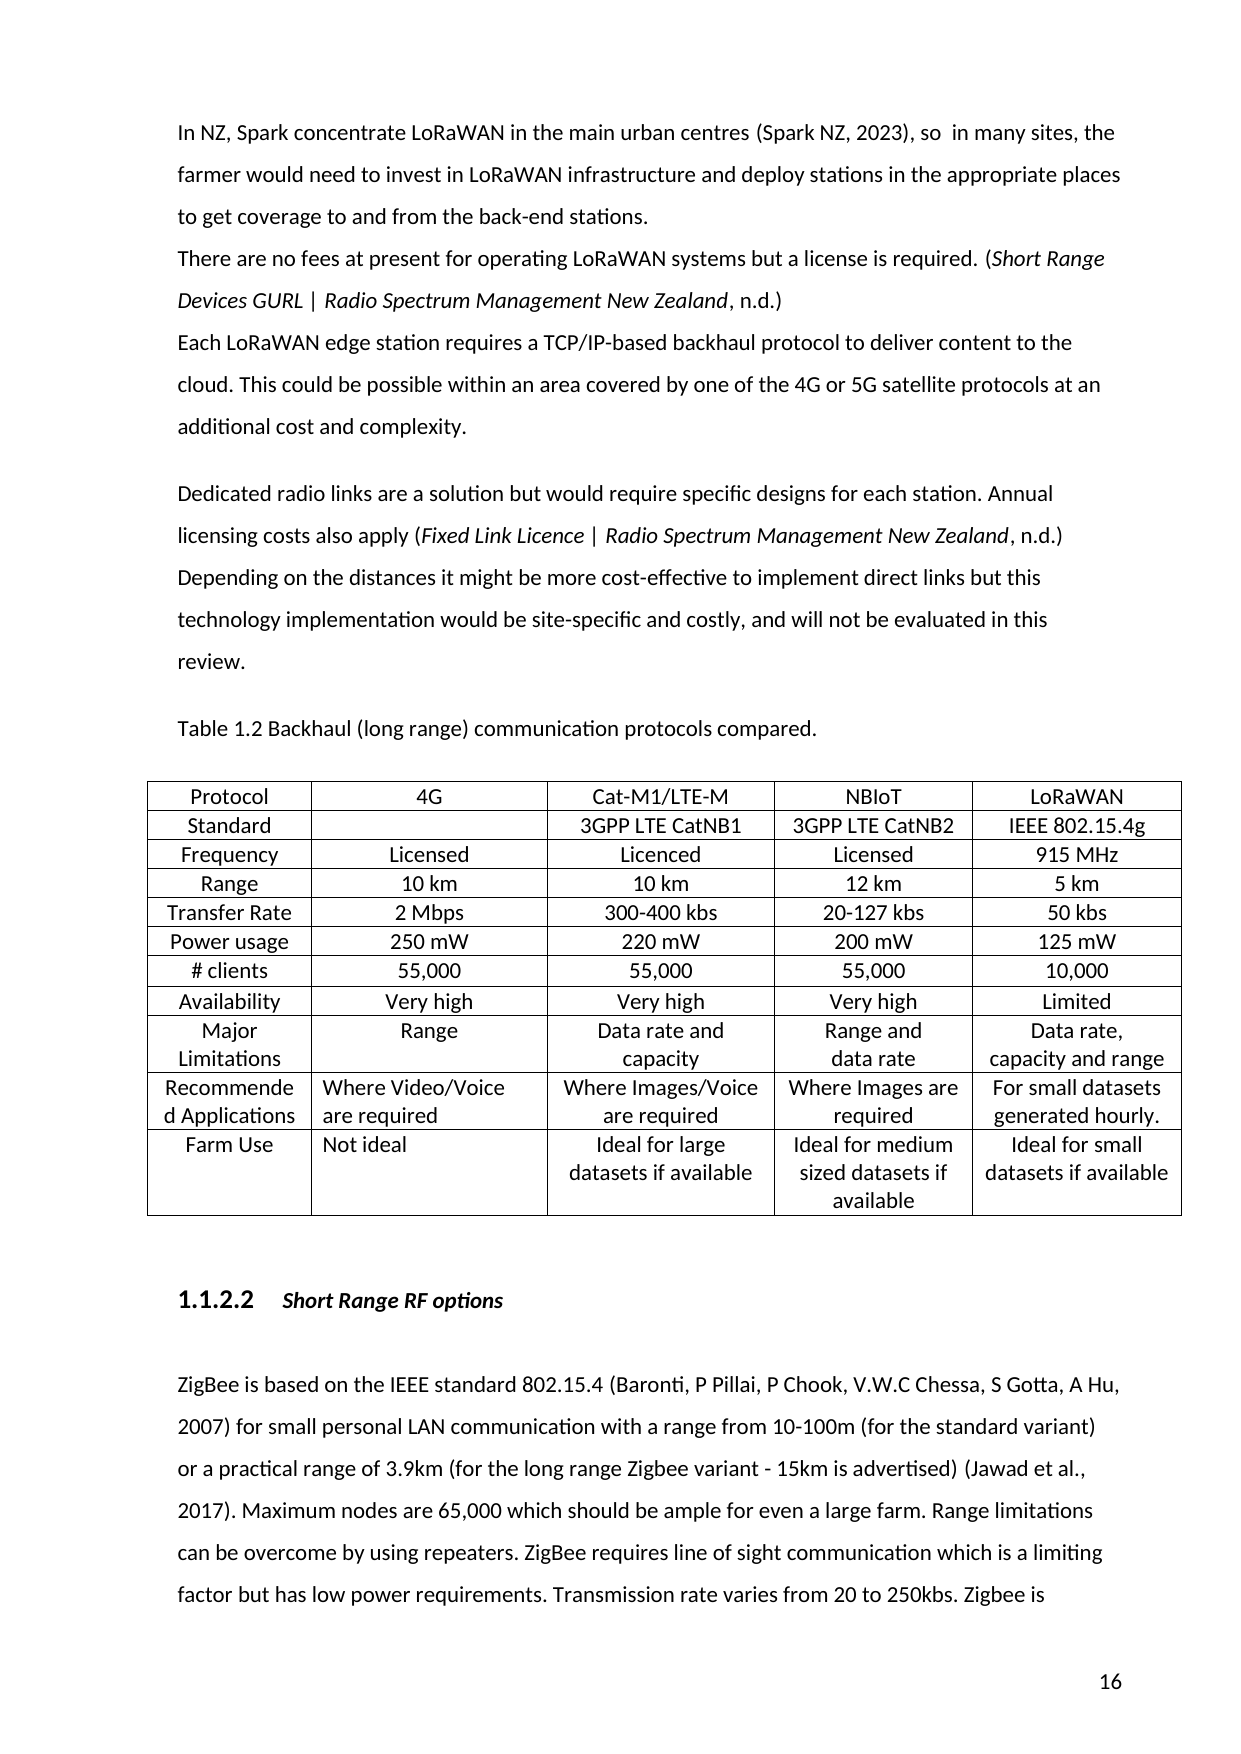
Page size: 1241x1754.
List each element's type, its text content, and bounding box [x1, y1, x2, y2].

table_cell Ideal for large datasets if available [548, 1130, 774, 1214]
subtitle Short Range RF options [177, 1282, 1122, 1316]
table_cell Limited [973, 987, 1181, 1015]
table_cell For small datasets generated hourly. [973, 1073, 1181, 1129]
table_cell Range [148, 869, 311, 897]
table_cell Licensed [312, 840, 547, 868]
table_header Protocol [148, 782, 311, 810]
table_cell Data rate, capacity and range [973, 1016, 1181, 1072]
table_cell Frequency [148, 840, 311, 868]
table_header Cat-M1/LTE-M [548, 782, 774, 810]
table_cell Standard [148, 811, 311, 839]
table_cell Where Video/Voice are required [312, 1073, 547, 1129]
table_cell 300-400 kbs [548, 898, 774, 926]
table_cell Recommended Applications [148, 1073, 311, 1129]
table_cell 10 km [548, 869, 774, 897]
table_cell Range [312, 1016, 547, 1072]
table_cell Where Images/Voice are required [548, 1073, 774, 1129]
table_cell 5 km [973, 869, 1181, 897]
table_header NBIoT [775, 782, 972, 810]
table_cell 3GPP LTE CatNB1 [548, 811, 774, 839]
table_cell Licenced [548, 840, 774, 868]
table_cell 200 mW [775, 927, 972, 955]
table_cell IEEE 802.15.4g [973, 811, 1181, 839]
table_cell Not ideal [312, 1130, 547, 1214]
table_cell 55,000 [312, 956, 547, 986]
table_cell Very high [775, 987, 972, 1015]
table_cell Transfer Rate [148, 898, 311, 926]
table_cell Data rate and capacity [548, 1016, 774, 1072]
table_cell 3GPP LTE CatNB2 [775, 811, 972, 839]
table_cell Very high [548, 987, 774, 1015]
table_cell Range and data rate [775, 1016, 972, 1072]
table_cell # clients [148, 956, 311, 986]
table_cell 55,000 [548, 956, 774, 986]
table_header 4G [312, 782, 547, 810]
table_cell 50 kbs [973, 898, 1181, 926]
table_cell Farm Use [148, 1130, 311, 1214]
table_cell 125 mW [973, 927, 1181, 955]
table_cell Ideal for medium sized datasets if available [775, 1130, 972, 1214]
table_cell Licensed [775, 840, 972, 868]
text In NZ, Spark concentrate LoRaWAN in the main urban centres (Spark NZ, 2023), so in many sites, the farmer would need to invest in LoRaWAN infrastructure and deploy stations in the appropriate places to get coverage to and from the back-end stations. There are no fees at present for operating LoRaWAN systems but a license is required. (Short Range Devices GURL | Radio Spectrum Management New Zealand, n.d.) Each LoRaWAN edge station requires a TCP/IP-based backhaul protocol to deliver content to the cloud. This could be possible within an area covered by one of the 4G or 5G satellite protocols at an additional cost and complexity. [177, 118, 1122, 440]
table_cell 220 mW [548, 927, 774, 955]
text Table 1.2 Backhaul (long range) communication protocols compared. [177, 714, 1122, 742]
table_cell Major Limitations [148, 1016, 311, 1072]
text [177, 1328, 1122, 1608]
table_cell 12 km [775, 869, 972, 897]
table_header LoRaWAN [973, 782, 1181, 810]
table_cell 20-127 kbs [775, 898, 972, 926]
table_cell 55,000 [775, 956, 972, 986]
table_cell 250 mW [312, 927, 547, 955]
table_cell 10,000 [973, 956, 1181, 986]
table_cell Where Images are required [775, 1073, 972, 1129]
table_cell 915 MHz [973, 840, 1181, 868]
text Dedicated radio links are a solution but would require specific designs for each station. Annual licensing costs also apply (Fixed Link Licence | Radio Spectrum Management New Zealand, n.d.) Depending on the distances it might be more cost-effective to implement direct links but this technology implementation would be site-specific and costly, and will not be evaluated in this review. [177, 479, 1122, 675]
table_cell Very high [312, 987, 547, 1015]
table_cell 10 km [312, 869, 547, 897]
table_cell Availability [148, 987, 311, 1015]
table_cell [312, 811, 547, 839]
table_cell Ideal for small datasets if available [973, 1130, 1181, 1214]
table_cell 2 Mbps [312, 898, 547, 926]
table_cell Power usage [148, 927, 311, 955]
